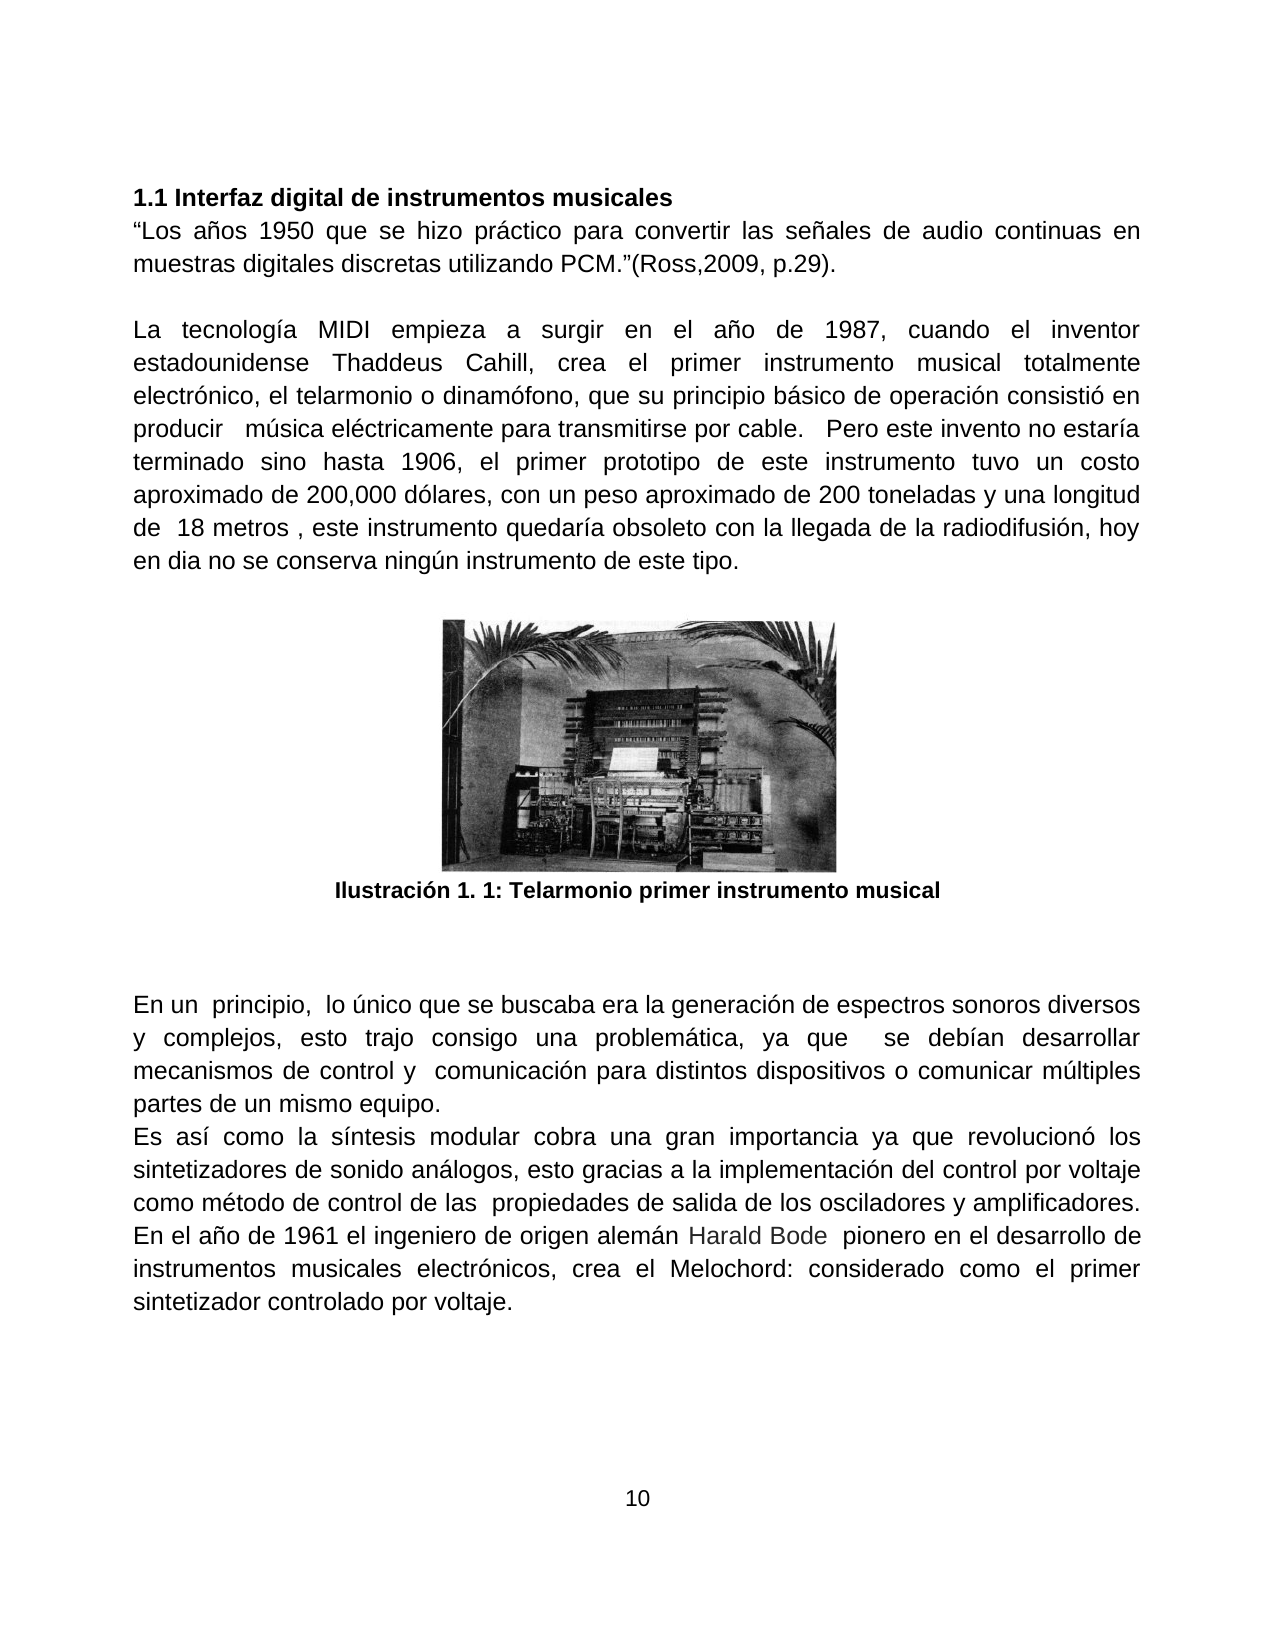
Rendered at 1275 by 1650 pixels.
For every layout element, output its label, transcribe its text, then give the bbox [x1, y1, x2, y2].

text Es así como la síntesis modular cobra una gran importancia ya que revolucionó los sintetizadores de sonido análogos, esto gracias a la implementación del control por voltaje como método de control de las propiedades de salida de los osciladores y amplificadores. En el año de 1961 el ingeniero de origen alemán Harald Bode pionero en el desarrollo de instrumentos musicales electrónicos, crea el Melochord: considerado como el primer sintetizador controlado por voltaje. [133, 1122, 1142, 1316]
text Ilustración 1. 1: Telarmonio primer instrumento musical [133, 877, 1142, 903]
picture [438, 612, 837, 873]
text En un principio, lo único que se buscaba era la generación de espectros sonoros diversos y complejos, esto trajo consigo una problemática, ya que se debían desarrollar mecanismos de control y comunicación para distintos dispositivos o comunicar múltiples partes de un mismo equipo. [133, 990, 1142, 1118]
text La tecnología MIDI empieza a surgir en el año de 1987, cuando el inventor estadounidense Thaddeus Cahill, crea el primer instrumento musical totalmente electrónico, el telarmonio o dinamófono, que su principio básico de operación consistió en producir música eléctricamente para transmitirse por cable. Pero este invento no estaría terminado sino hasta 1906, el primer prototipo de este instrumento tuvo un costo aproximado de 200,000 dólares, con un peso aproximado de 200 toneladas y una longitud de 18 metros , este instrumento quedaría obsoleto con la llegada de la radiodifusión, hoy en dia no se conserva ningún instrumento de este tipo. [133, 315, 1142, 575]
text “Los años 1950 que se hizo práctico para convertir las señales de audio continuas en muestras digitales discretas utilizando PCM.”(Ross,2009, p.29). [133, 216, 1142, 278]
subtitle 1.1 Interfaz digital de instrumentos musicales [133, 183, 1142, 212]
